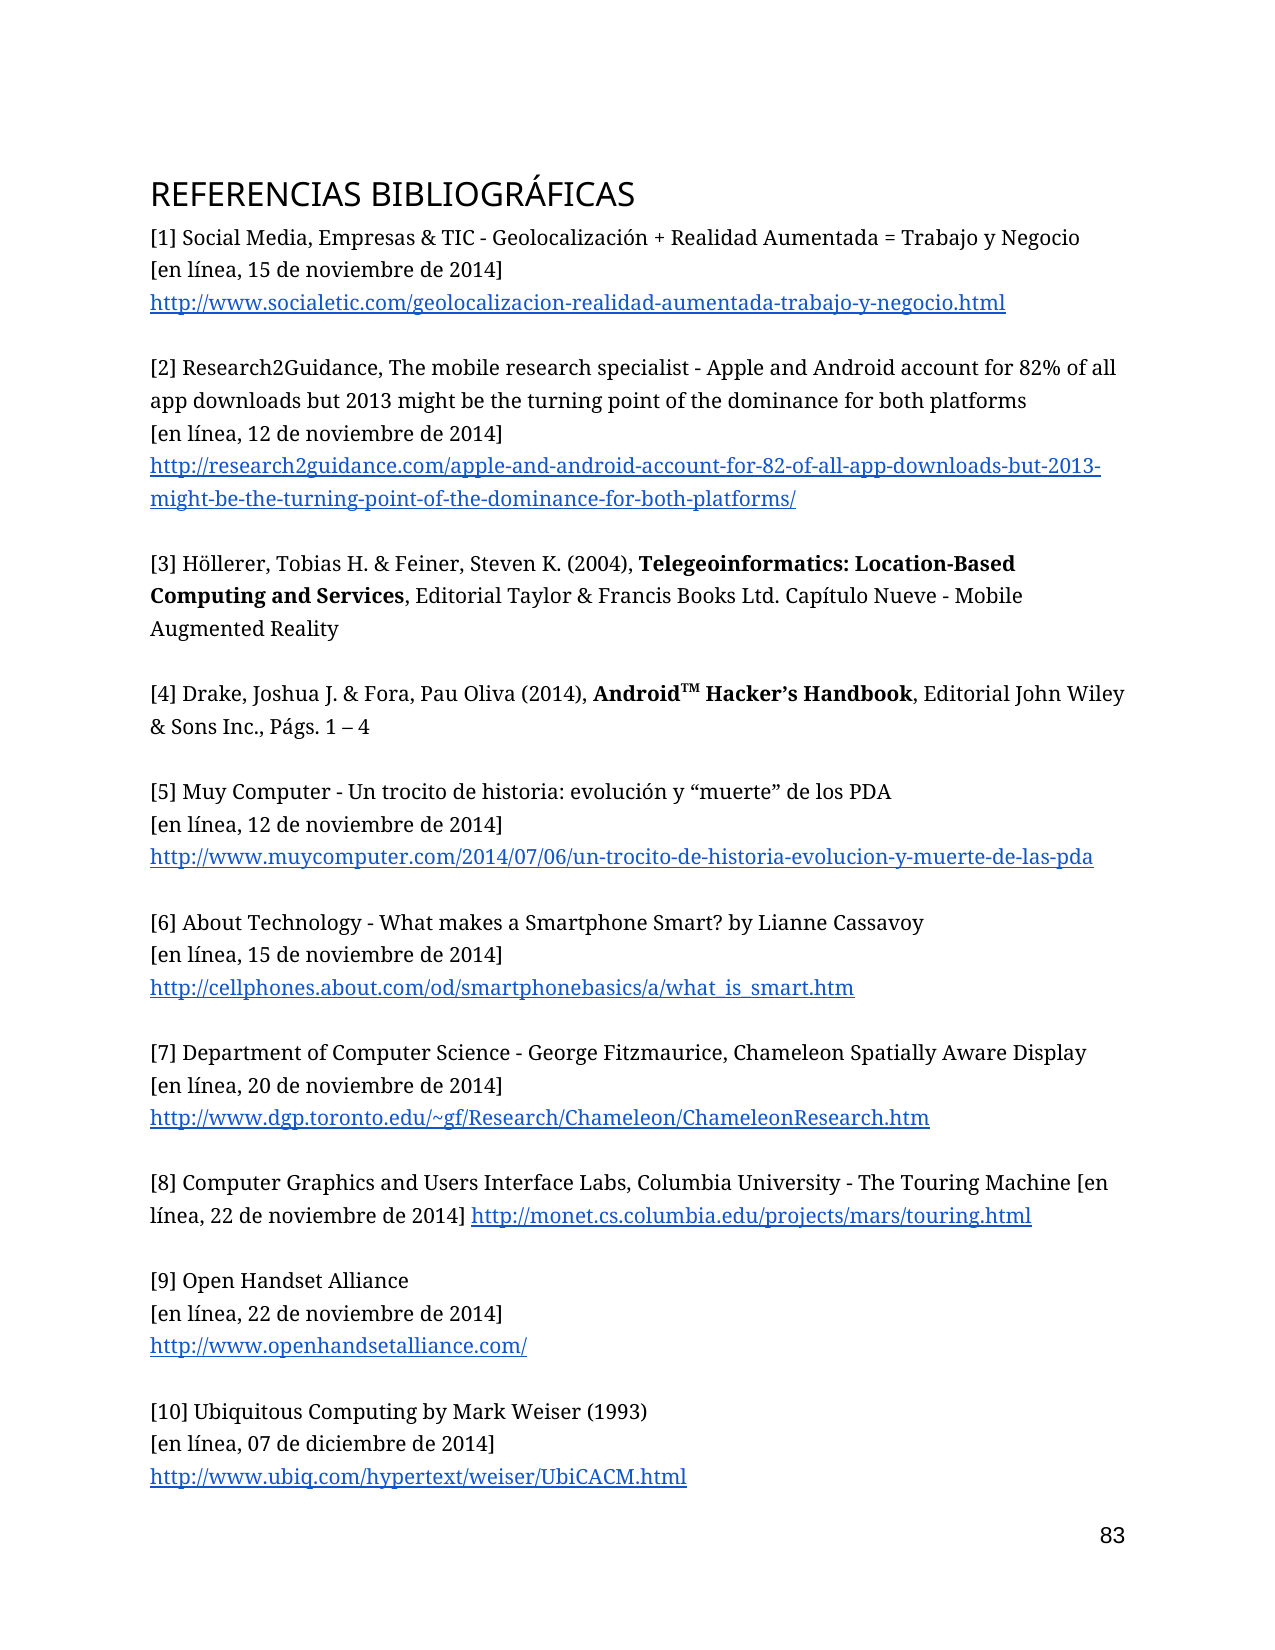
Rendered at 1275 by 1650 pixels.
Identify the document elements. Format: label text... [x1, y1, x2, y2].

text [en línea, 12 de noviembre de 2014] [150, 419, 1125, 447]
text [en línea, 07 de diciembre de 2014] [150, 1429, 1125, 1458]
text [6] About Technology - What makes a Smartphone Smart? by Lianne Cassavoy [150, 908, 1125, 936]
text [7] Department of Computer Science - George Fitzmaurice, Chameleon Spatially Aware Display [150, 1038, 1125, 1067]
text [2] Research2Guidance, The mobile research specialist - Apple and Android account for 82% of all app downloads but 2013 might be the turning point of the dominance for both platforms [150, 353, 1125, 414]
text [8] Computer Graphics and Users Interface Labs, Columbia University - The Touring Machine [en línea, 22 de noviembre de 2014] http://monet.cs.columbia.edu/projects/mars/touring.html [150, 1168, 1125, 1229]
text [en línea, 15 de noviembre de 2014] [150, 256, 1125, 284]
text [9] Open Handset Alliance [150, 1266, 1125, 1295]
text [en línea, 20 de noviembre de 2014] [150, 1071, 1125, 1099]
text [en línea, 15 de noviembre de 2014] [150, 940, 1125, 969]
text [3] Höllerer, Tobias H. & Feiner, Steven K. (2004), Telegeoinformatics: Location-Based Computing and Services, Editorial Taylor & Francis Books Ltd. Capítulo Nueve - Mobile Augmented Reality [150, 549, 1125, 643]
text http://research2guidance.com/apple-and-android-account-for-82-of-all-app-downloads-but-2013-might-be-the-turning-point-of-the-dominance-for-both-platforms/ [150, 451, 1125, 512]
text http://www.muycomputer.com/2014/07/06/un-trocito-de-historia-evolucion-y-muerte-de-las-pda [150, 842, 1125, 871]
text [en línea, 22 de noviembre de 2014] [150, 1299, 1125, 1327]
text http://www.socialetic.com/geolocalizacion-realidad-aumentada-trabajo-y-negocio.html [150, 288, 1125, 317]
text [5] Muy Computer - Un trocito de historia: evolución y “muerte” de los PDA [150, 777, 1125, 806]
text http://www.openhandsetalliance.com/ [150, 1332, 1125, 1360]
subtitle REFERENCIAS BIBLIOGRÁFICAS [150, 171, 1125, 216]
text [10] Ubiquitous Computing by Mark Weiser (1993) [150, 1397, 1125, 1425]
text [1] Social Media, Empresas & TIC - Geolocalización + Realidad Aumentada = Trabajo y Negocio [150, 223, 1125, 251]
text http://www.dgp.toronto.edu/~gf/Research/Chameleon/ChameleonResearch.htm [150, 1103, 1125, 1132]
text http://www.ubiq.com/hypertext/weiser/UbiCACM.html [150, 1462, 1125, 1490]
text http://cellphones.about.com/od/smartphonebasics/a/what_is_smart.htm [150, 973, 1125, 1001]
text [4] Drake, Joshua J. & Fora, Pau Oliva (2014), AndroidTM Hacker’s Handbook, Editorial John Wiley & Sons Inc., Págs. 1 – 4 [150, 679, 1125, 741]
text [en línea, 12 de noviembre de 2014] [150, 810, 1125, 838]
